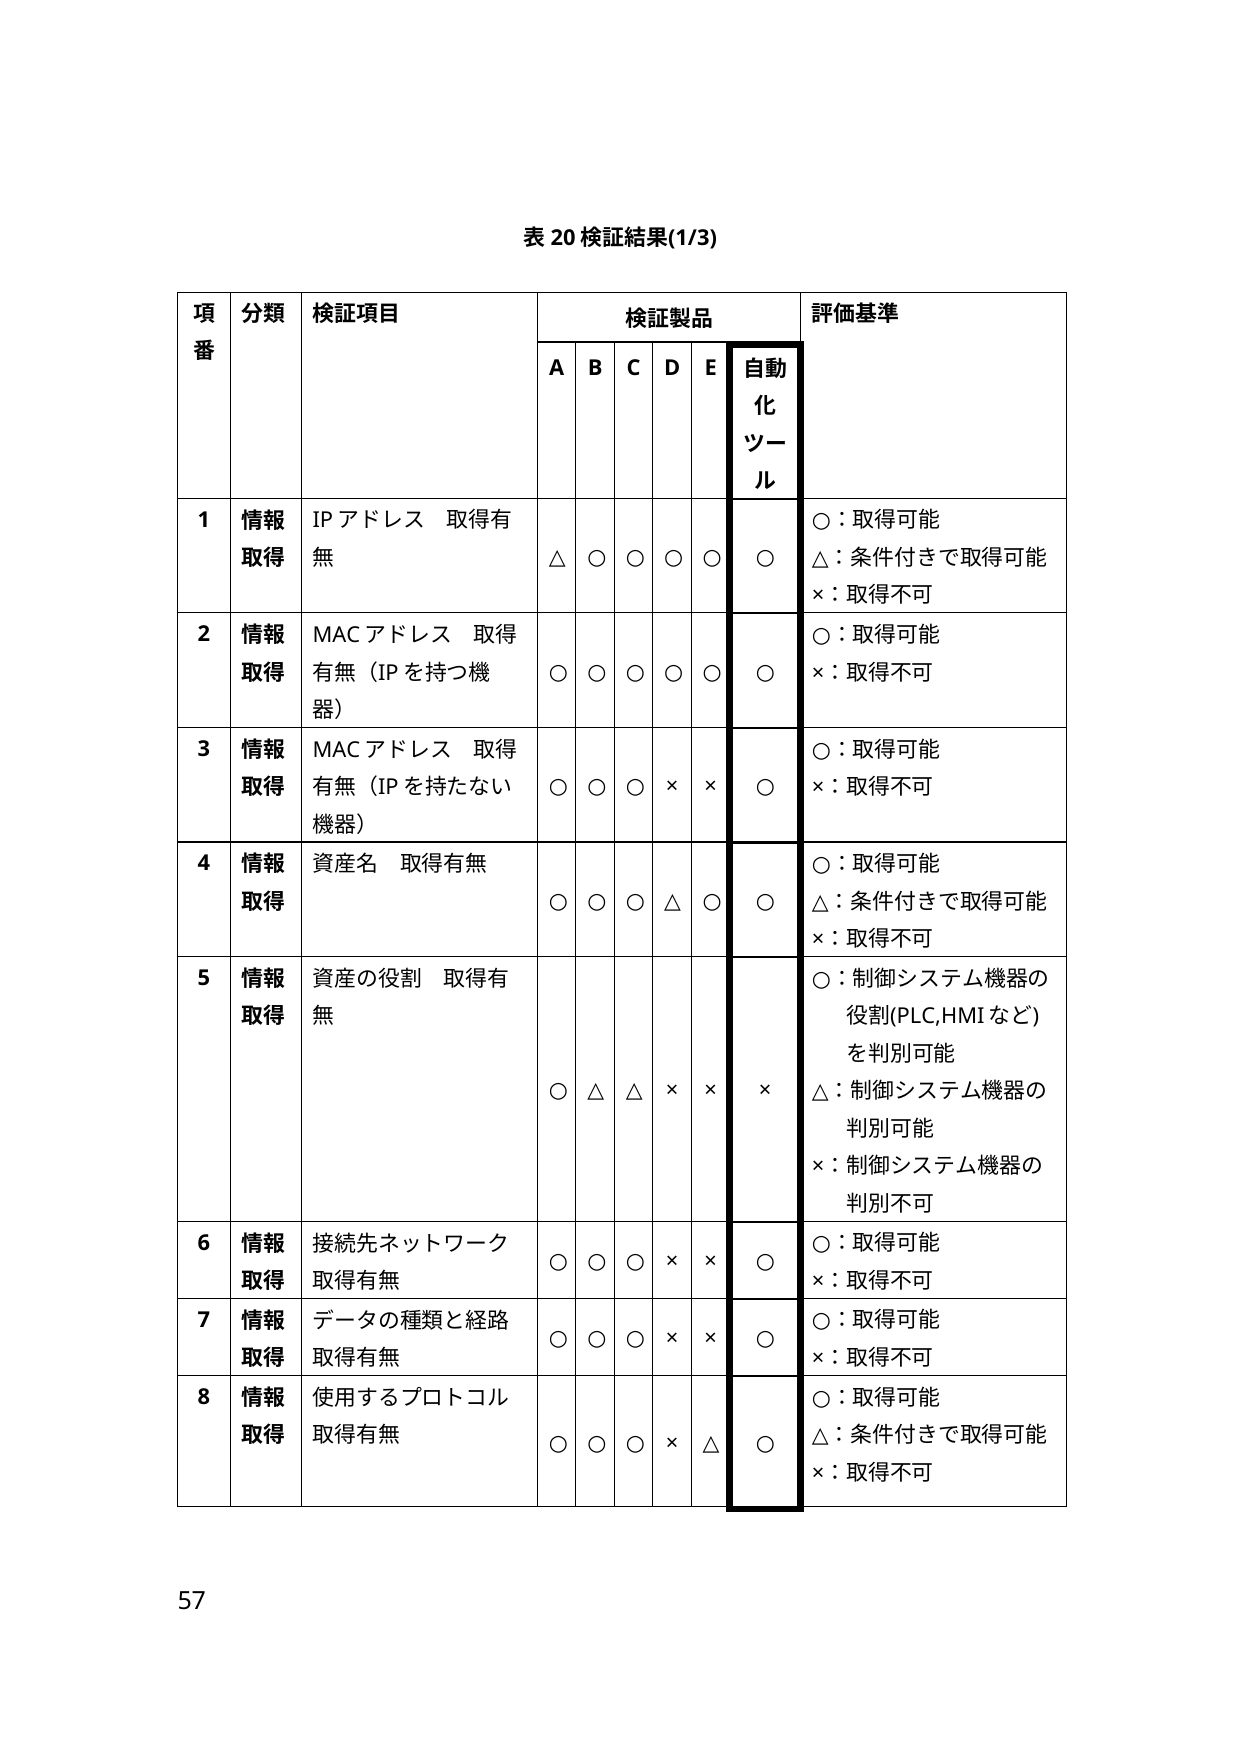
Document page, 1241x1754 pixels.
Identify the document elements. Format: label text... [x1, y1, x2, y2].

table_cell 7 [178, 1299, 230, 1375]
table_cell MACアドレス 取得有無（IPを持つ機器） [302, 613, 537, 727]
table_cell ○ [733, 1223, 797, 1298]
table_cell ○ [538, 843, 575, 956]
table_cell MACアドレス 取得有無（IPを持たない機器） [302, 728, 537, 841]
table_cell ○ [576, 843, 614, 956]
table_cell 1 [178, 499, 230, 612]
table_cell データの種類と経路 取得有無 [302, 1299, 537, 1375]
table_cell 情報取得 [231, 499, 301, 612]
table_cell ○：取得可能 ×：取得不可 [804, 728, 1066, 841]
table_cell × [733, 958, 797, 1221]
table_cell ○ [576, 499, 614, 612]
table_cell 資産の役割 取得有無 [302, 957, 537, 1221]
table_header 分類 [231, 293, 301, 498]
table_cell ○ [576, 1299, 614, 1375]
table_cell 情報取得 [231, 957, 301, 1221]
table_cell ○ [615, 1376, 652, 1506]
text 表 20 検証結果(1/3) [177, 217, 1063, 254]
table_cell E [692, 343, 726, 498]
table_cell ○ [538, 1299, 575, 1375]
table_cell ○ [615, 728, 652, 841]
table_cell 使用するプロトコル 取得有無 [302, 1376, 537, 1506]
table_cell A [538, 343, 575, 498]
table_cell ○：取得可能 △：条件付きで取得可能 ×：取得不可 [804, 843, 1066, 956]
table_cell 4 [178, 843, 230, 956]
table_cell ○：取得可能 △：条件付きで取得可能 ×：取得不可 [804, 1376, 1066, 1506]
table_cell △ [576, 957, 614, 1221]
table_header 項番 [178, 293, 230, 498]
table_cell ○ [692, 843, 726, 956]
table_cell × [653, 957, 691, 1221]
table_cell 5 [178, 957, 230, 1221]
table_cell 情報取得 [231, 1376, 301, 1506]
table_cell 6 [178, 1222, 230, 1298]
table_cell △ [692, 1376, 726, 1506]
table_cell ○ [615, 1299, 652, 1375]
table_cell × [653, 1299, 691, 1375]
table_cell B [576, 343, 614, 498]
table_cell ○ [576, 728, 614, 841]
table_cell ○：制御システム機器の役割(PLC,HMIなど)を判別可能 △：制御システム機器の判別可能 ×：制御システム機器の判別不可 [804, 957, 1066, 1221]
table_cell ○ [576, 1376, 614, 1506]
table_cell ○ [733, 1377, 797, 1506]
table_cell 資産名 取得有無 [302, 843, 537, 956]
table_cell △ [653, 843, 691, 956]
table_cell 自動化 ツール [733, 348, 797, 498]
table_cell ○ [538, 1376, 575, 1506]
table_cell ○ [733, 500, 797, 612]
table_cell ○：取得可能 ×：取得不可 [804, 1299, 1066, 1375]
table_cell ○ [615, 843, 652, 956]
table_cell IPアドレス 取得有無 [302, 499, 537, 612]
table_cell △ [538, 499, 575, 612]
table_cell ○ [733, 844, 797, 956]
table_cell C [615, 343, 652, 498]
table_cell △ [615, 957, 652, 1221]
table_cell ○ [538, 1222, 575, 1298]
table_cell ○ [615, 1222, 652, 1298]
table_cell D [653, 343, 691, 498]
table_cell ○ [653, 499, 691, 612]
table_cell 情報取得 [231, 613, 301, 727]
table_cell 接続先ネットワーク 取得有無 [302, 1222, 537, 1298]
table_header 評価基準 [801, 293, 1066, 498]
table_cell ○ [733, 729, 797, 841]
table_cell ○：取得可能 ×：取得不可 [804, 1222, 1066, 1298]
table_cell ○ [692, 499, 726, 612]
table_cell ○ [733, 614, 797, 727]
table_cell 情報取得 [231, 843, 301, 956]
table_cell ○ [733, 1300, 797, 1375]
table_cell ○ [653, 613, 691, 727]
table_cell 3 [178, 728, 230, 841]
table_cell ○ [576, 613, 614, 727]
table_cell × [653, 1222, 691, 1298]
table_cell ○ [692, 613, 726, 727]
table_header 検証製品 [538, 293, 800, 341]
table_cell × [653, 728, 691, 841]
table_cell ○ [538, 957, 575, 1221]
table_cell 情報取得 [231, 1299, 301, 1375]
table_header 検証項目 [302, 293, 537, 498]
table_cell ○ [615, 499, 652, 612]
table_cell × [692, 1222, 726, 1298]
table_cell ○：取得可能 ×：取得不可 [804, 613, 1066, 727]
table_cell ○ [538, 613, 575, 727]
table_cell 情報取得 [231, 1222, 301, 1298]
table_cell ○ [538, 728, 575, 841]
table_cell 情報取得 [231, 728, 301, 841]
table_cell ○ [576, 1222, 614, 1298]
table_cell 8 [178, 1376, 230, 1506]
table_cell × [692, 1299, 726, 1375]
table_cell × [653, 1376, 691, 1506]
table_cell × [692, 728, 726, 841]
table_cell ○：取得可能 △：条件付きで取得可能 ×：取得不可 [804, 499, 1066, 612]
table_cell ○ [615, 613, 652, 727]
table_cell × [692, 957, 726, 1221]
table_cell 2 [178, 613, 230, 727]
